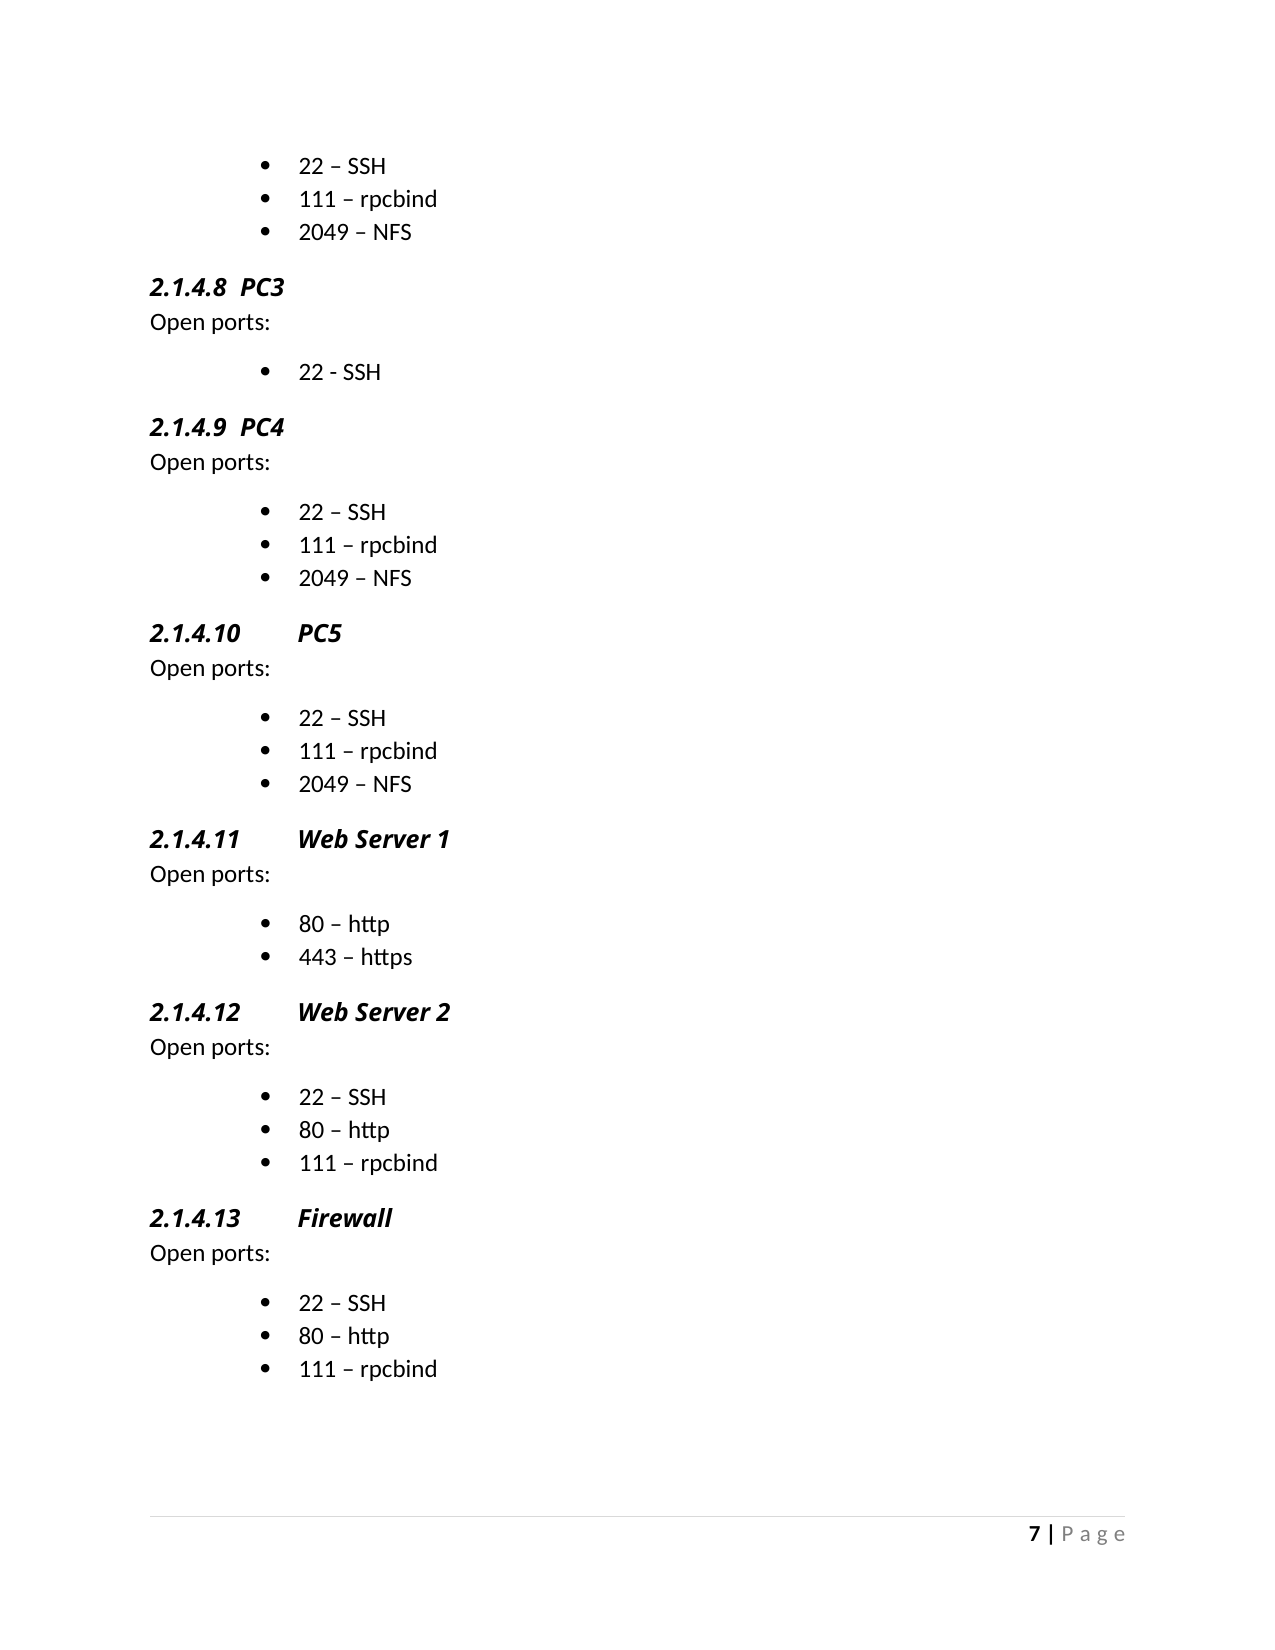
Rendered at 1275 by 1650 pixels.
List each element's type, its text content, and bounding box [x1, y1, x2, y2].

list 443 – https [261, 941, 1125, 971]
list 22 – SSH [261, 496, 1125, 527]
list 111 – rpcbind [261, 735, 1125, 765]
subtitle PC3 [150, 269, 1125, 304]
text Open ports: [150, 446, 1125, 477]
subtitle Web Server 1 [150, 822, 1125, 856]
list 22 – SSH [261, 150, 1125, 181]
text Open ports: [150, 858, 1125, 889]
list 80 – http [261, 1114, 1125, 1144]
text Open ports: [150, 306, 1125, 337]
subtitle Firewall [150, 1201, 1125, 1234]
list 22 – SSH [261, 702, 1125, 732]
list 111 – rpcbind [261, 183, 1125, 213]
list 2049 – NFS [261, 216, 1125, 246]
list 80 – http [261, 908, 1125, 938]
list 22 – SSH [261, 1287, 1125, 1317]
list 2049 – NFS [261, 768, 1125, 798]
list 111 – rpcbind [261, 529, 1125, 559]
list 111 – rpcbind [261, 1147, 1125, 1177]
text Open ports: [150, 1237, 1125, 1268]
text Open ports: [150, 1031, 1125, 1062]
list 2049 – NFS [261, 562, 1125, 592]
text Open ports: [150, 652, 1125, 683]
subtitle Web Server 2 [150, 994, 1125, 1029]
subtitle PC5 [150, 616, 1125, 650]
list 111 – rpcbind [261, 1353, 1125, 1383]
list 22 - SSH [261, 356, 1125, 386]
list 80 – http [261, 1320, 1125, 1350]
list 22 – SSH [261, 1081, 1125, 1111]
subtitle PC4 [150, 410, 1125, 444]
